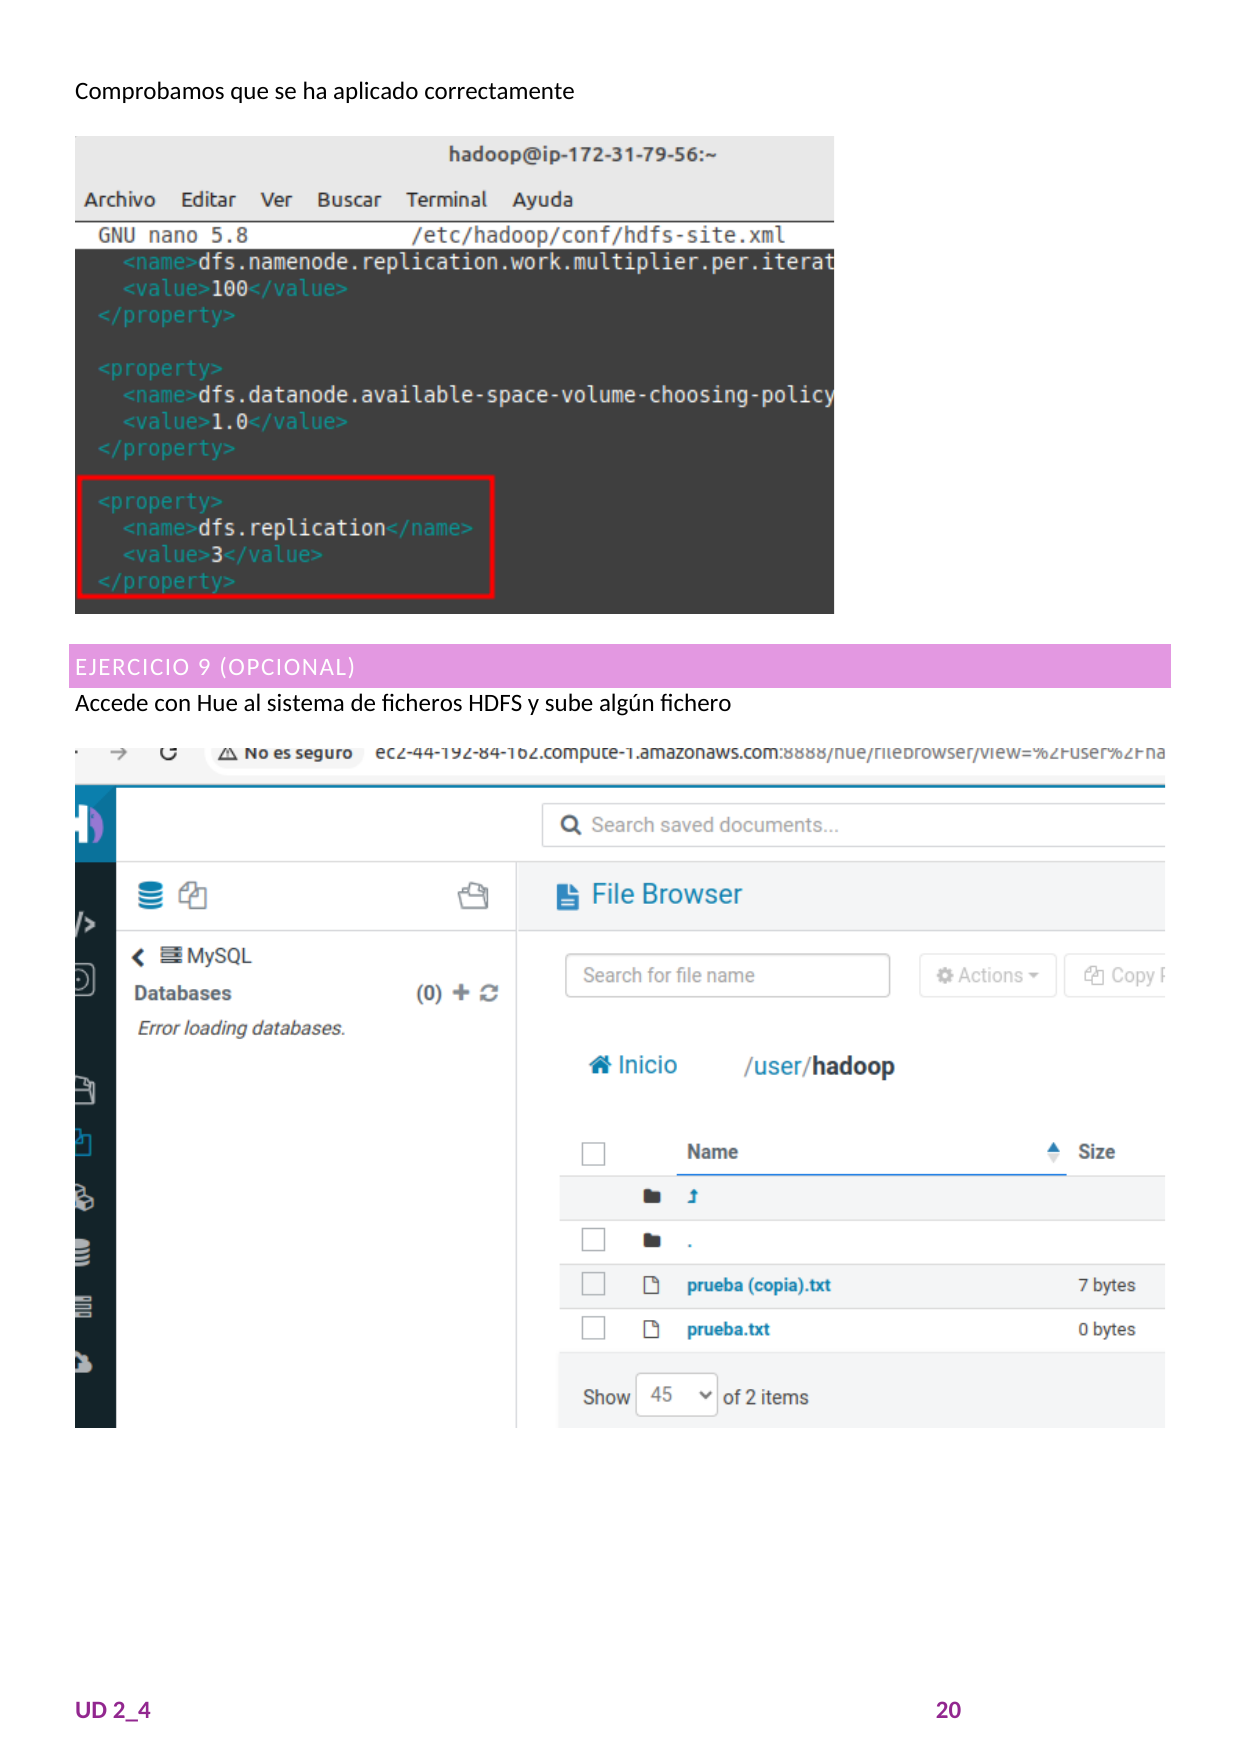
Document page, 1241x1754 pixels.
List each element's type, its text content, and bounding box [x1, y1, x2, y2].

text Accede con Hue al sistema de ficheros HDFS y sube algún fichero [75, 688, 1165, 718]
subtitle EJERCICIO 9 (opcional) [75, 651, 1165, 681]
picture [75, 788, 1166, 1428]
picture [75, 136, 835, 614]
picture [75, 748, 1166, 785]
text Comprobamos que se ha aplicado correctamente [75, 75, 1165, 106]
picture [75, 805, 103, 843]
